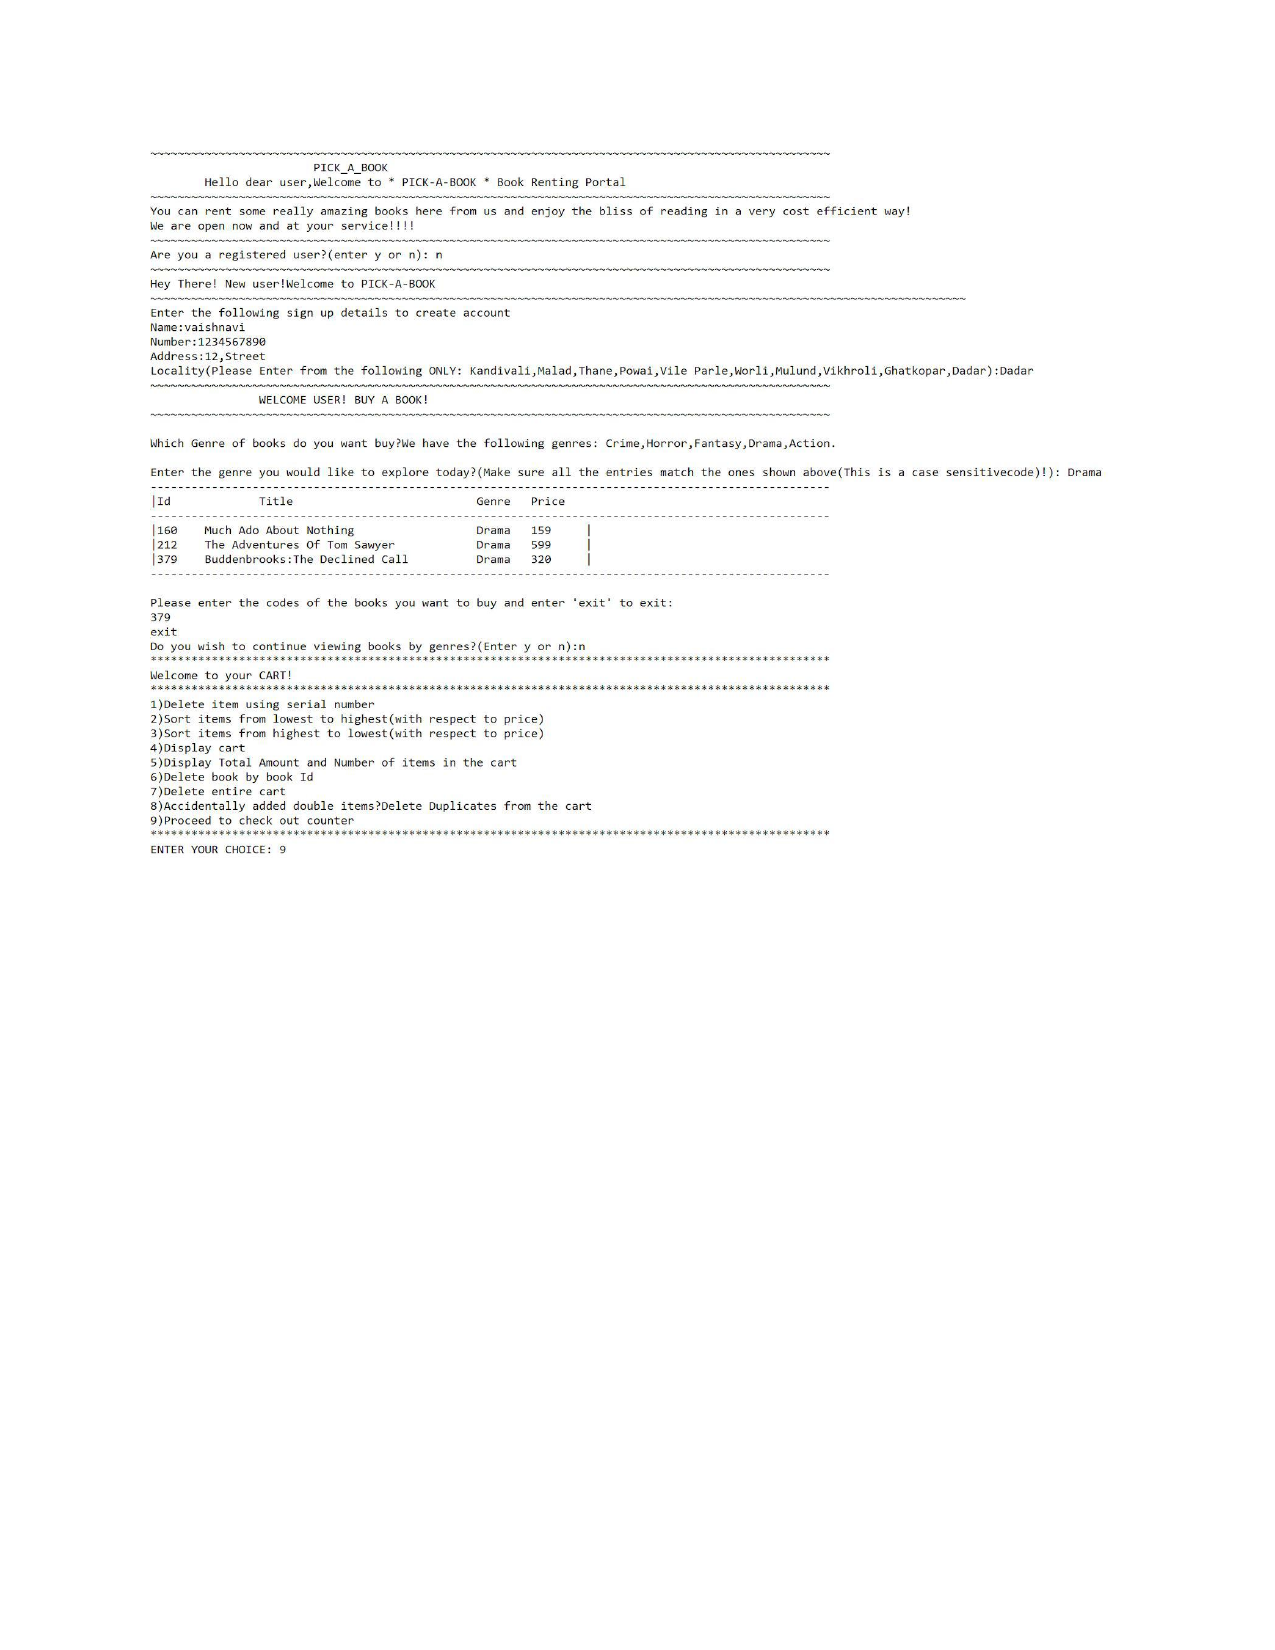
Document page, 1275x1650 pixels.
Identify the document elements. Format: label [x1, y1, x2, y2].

picture [150, 150, 1127, 887]
